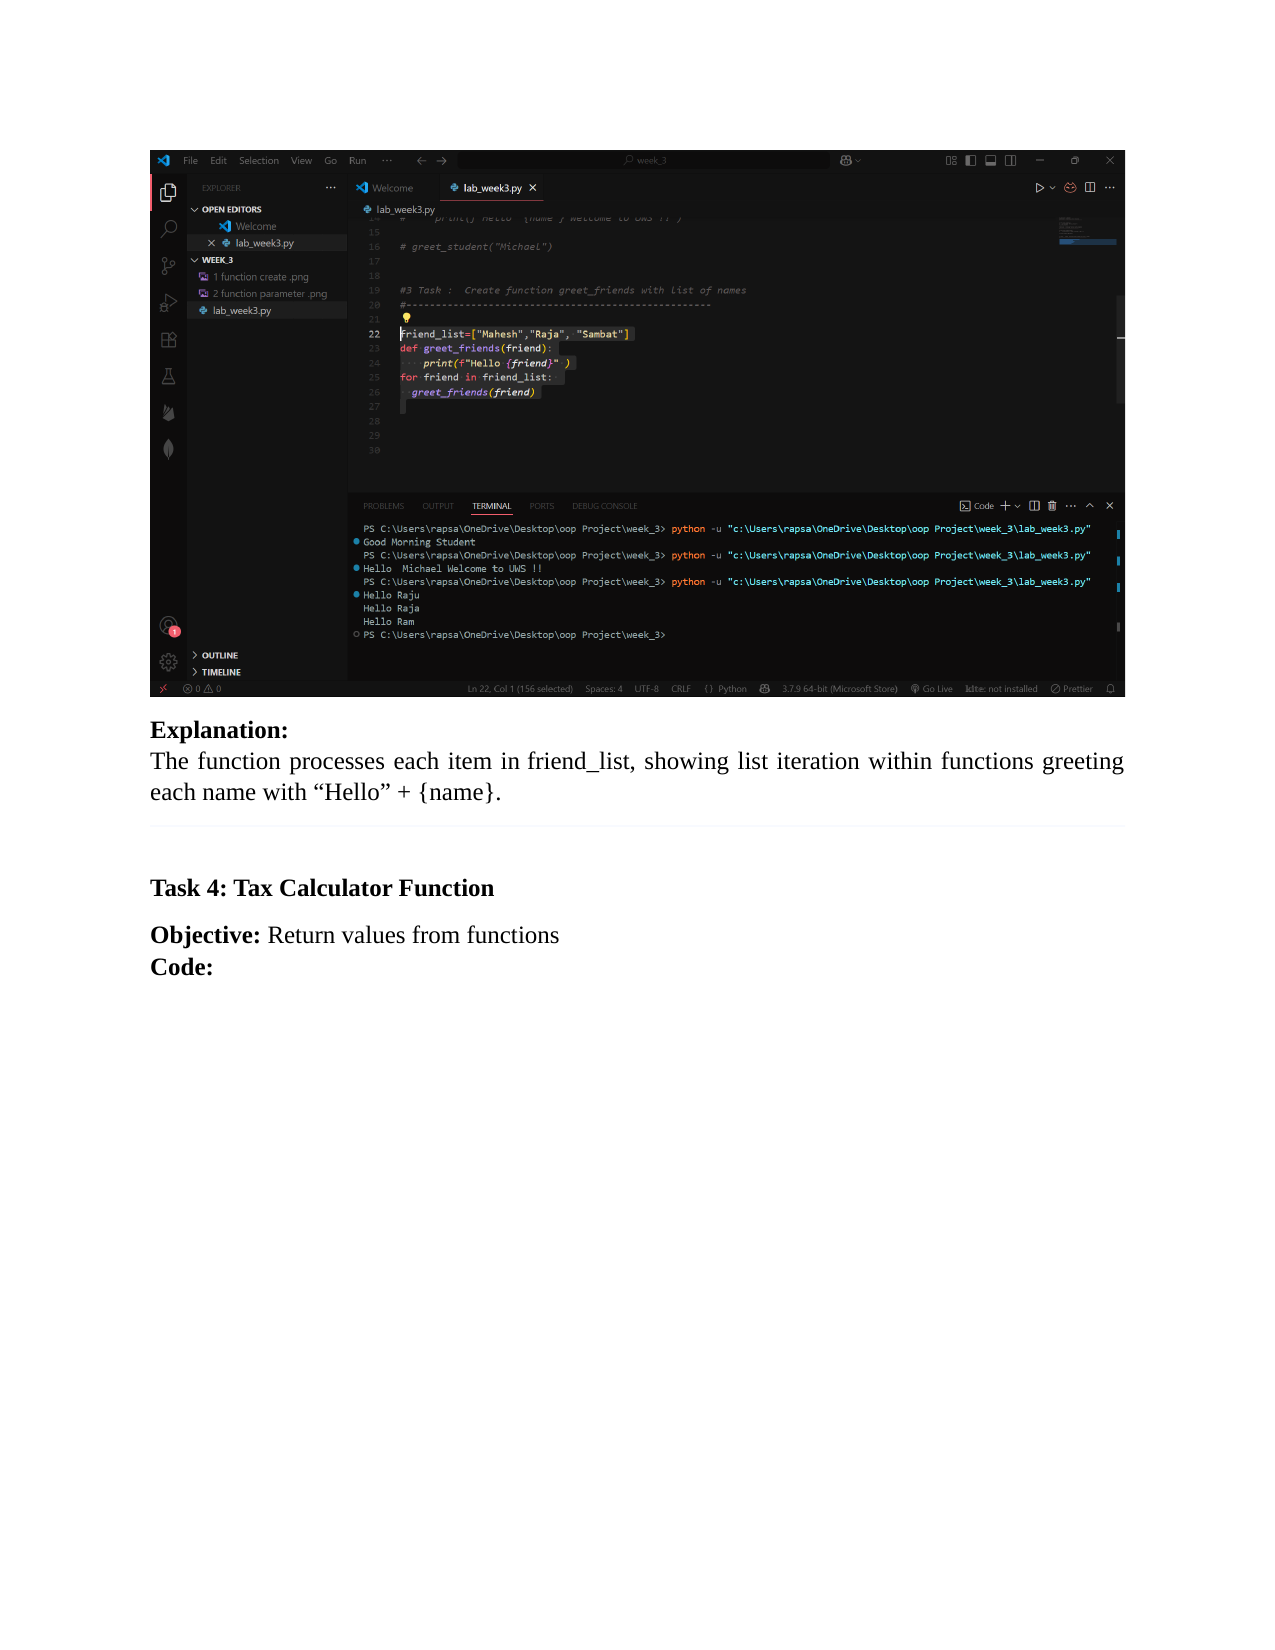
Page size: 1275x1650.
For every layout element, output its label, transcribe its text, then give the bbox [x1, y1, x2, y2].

picture [150, 150, 1125, 697]
text Objective: Return values from functions Code: [150, 921, 1125, 980]
text Explanation: The function processes each item in friend_list, showing list iteration within functions greeting each name with “Hello” + {name}. [150, 715, 1125, 806]
text Task 4: Tax Calculator Function [150, 873, 1125, 902]
